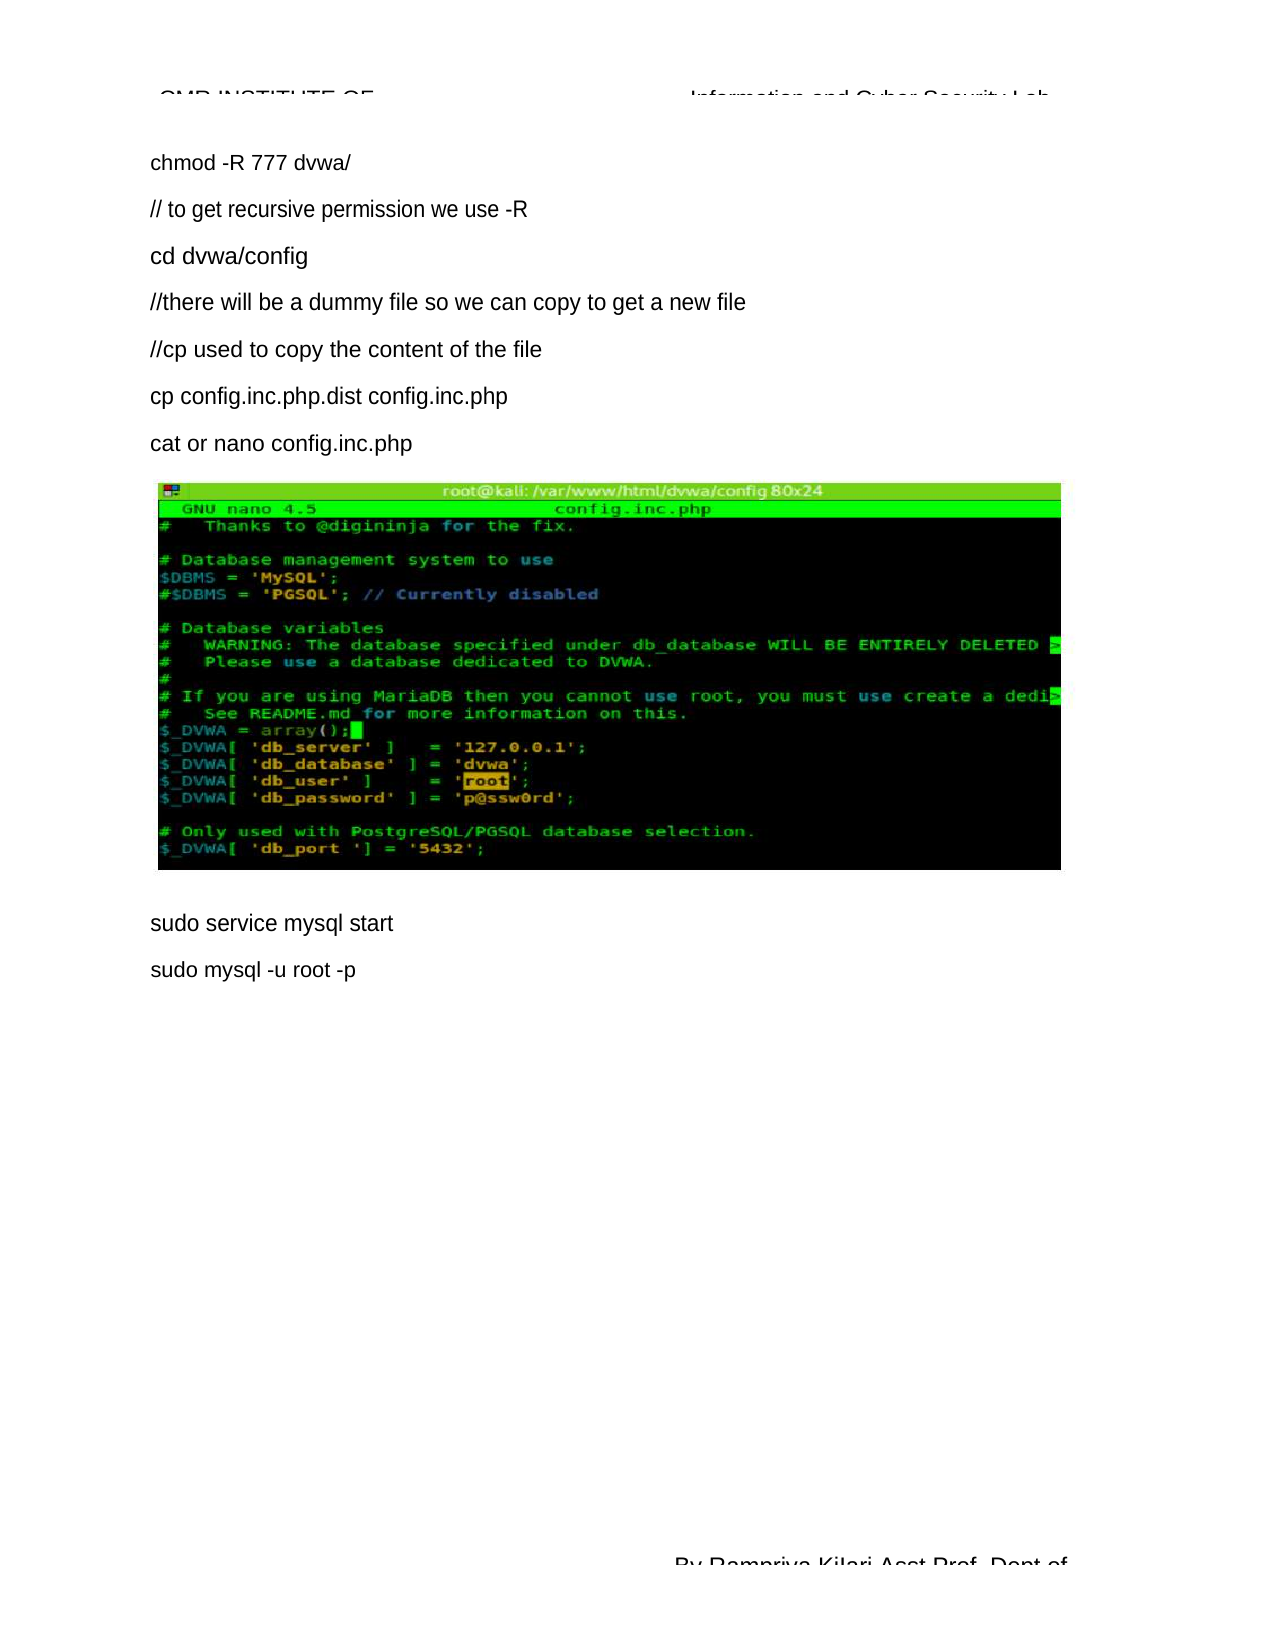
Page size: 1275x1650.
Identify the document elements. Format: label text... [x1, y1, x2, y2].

text sudo mysql -u root -p [150, 957, 1214, 983]
text cat or nano config.inc.php [150, 430, 1214, 457]
text //there will be a dummy file so we can copy to get a new file [150, 289, 1214, 316]
subtitle cp config.inc.php.dist config.inc.php [150, 382, 1214, 410]
picture [153, 479, 1099, 890]
text chmod -R 777 dvwa/ [150, 150, 1214, 175]
subtitle // to get recursive permission we use -R cd dvwa/config [150, 195, 531, 270]
text //cp used to copy the content of the file [150, 336, 1214, 363]
